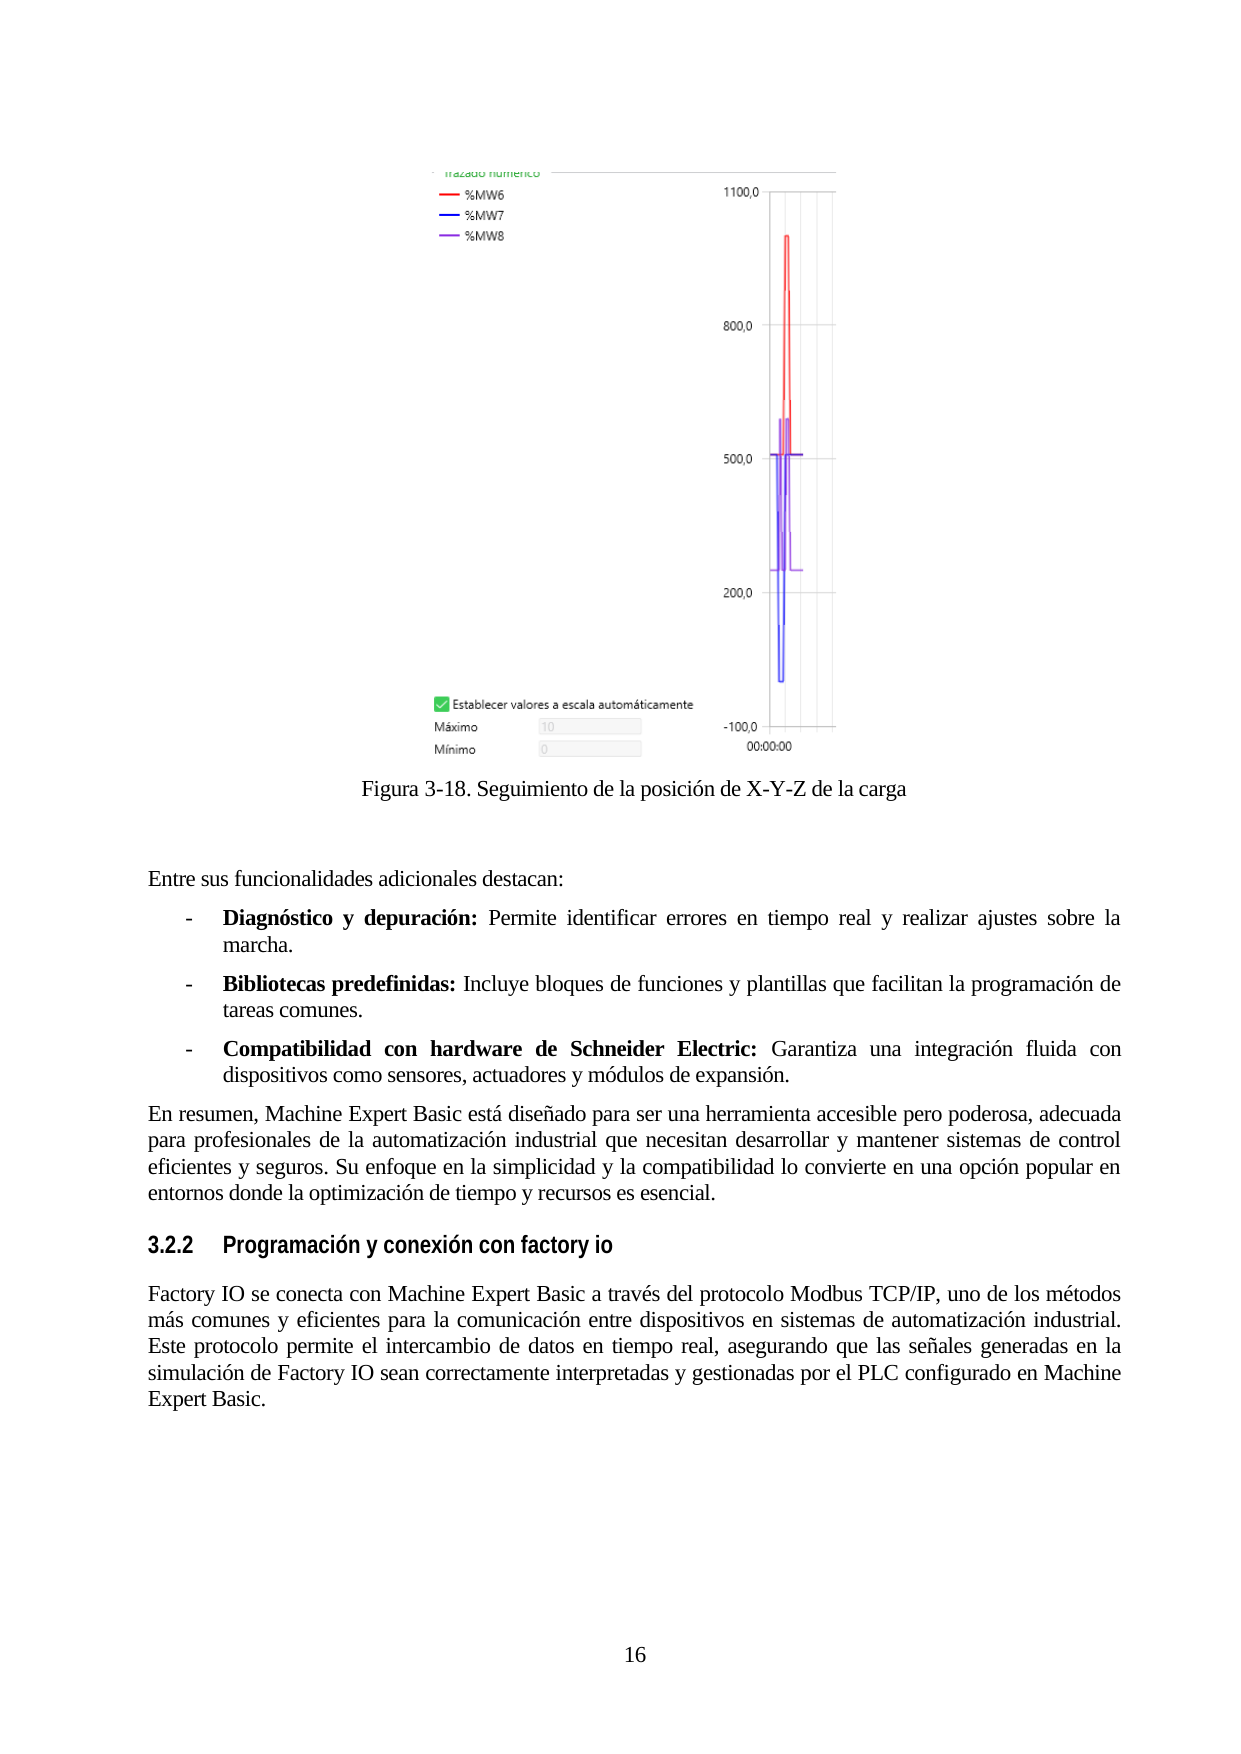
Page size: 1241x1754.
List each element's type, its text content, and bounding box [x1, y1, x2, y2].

text En resumen, Machine Expert Basic está diseñado para ser una herramienta accesible pero poderosa, adecuada para profesionales de la automatización industrial que necesitan desarrollar y mantener sistemas de control eficientes y seguros. Su enfoque en la simplicidad y la compatibilidad lo convierte en una opción popular en entornos donde la optimización de tiempo y recursos es esencial. [148, 1100, 1122, 1205]
subtitle Programación y conexión con factory io [148, 1230, 1122, 1259]
list Compatibilidad con hardware de Schneider Electric: Garantiza una integración fluida con dispositivos como sensores, actuadores y módulos de expansión. [185, 1035, 1122, 1087]
list Diagnóstico y depuración: Permite identificar errores en tiempo real y realizar ajustes sobre la marcha. [185, 904, 1122, 957]
text Entre sus funcionalidades adicionales destacan: [148, 866, 1122, 892]
picture [431, 172, 837, 763]
list Bibliotecas predefinidas: Incluye bloques de funciones y plantillas que facilitan la programación de tareas comunes. [185, 969, 1122, 1022]
text Factory IO se conecta con Machine Expert Basic a través del protocolo Modbus TCP/IP, uno de los métodos más comunes y eficientes para la comunicación entre dispositivos en sistemas de automatización industrial. Este protocolo permite el intercambio de datos en tiempo real, asegurando que las señales generadas en la simulación de Factory IO sean correctamente interpretadas y gestionadas por el PLC configurado en Machine Expert Basic. [148, 1280, 1122, 1412]
